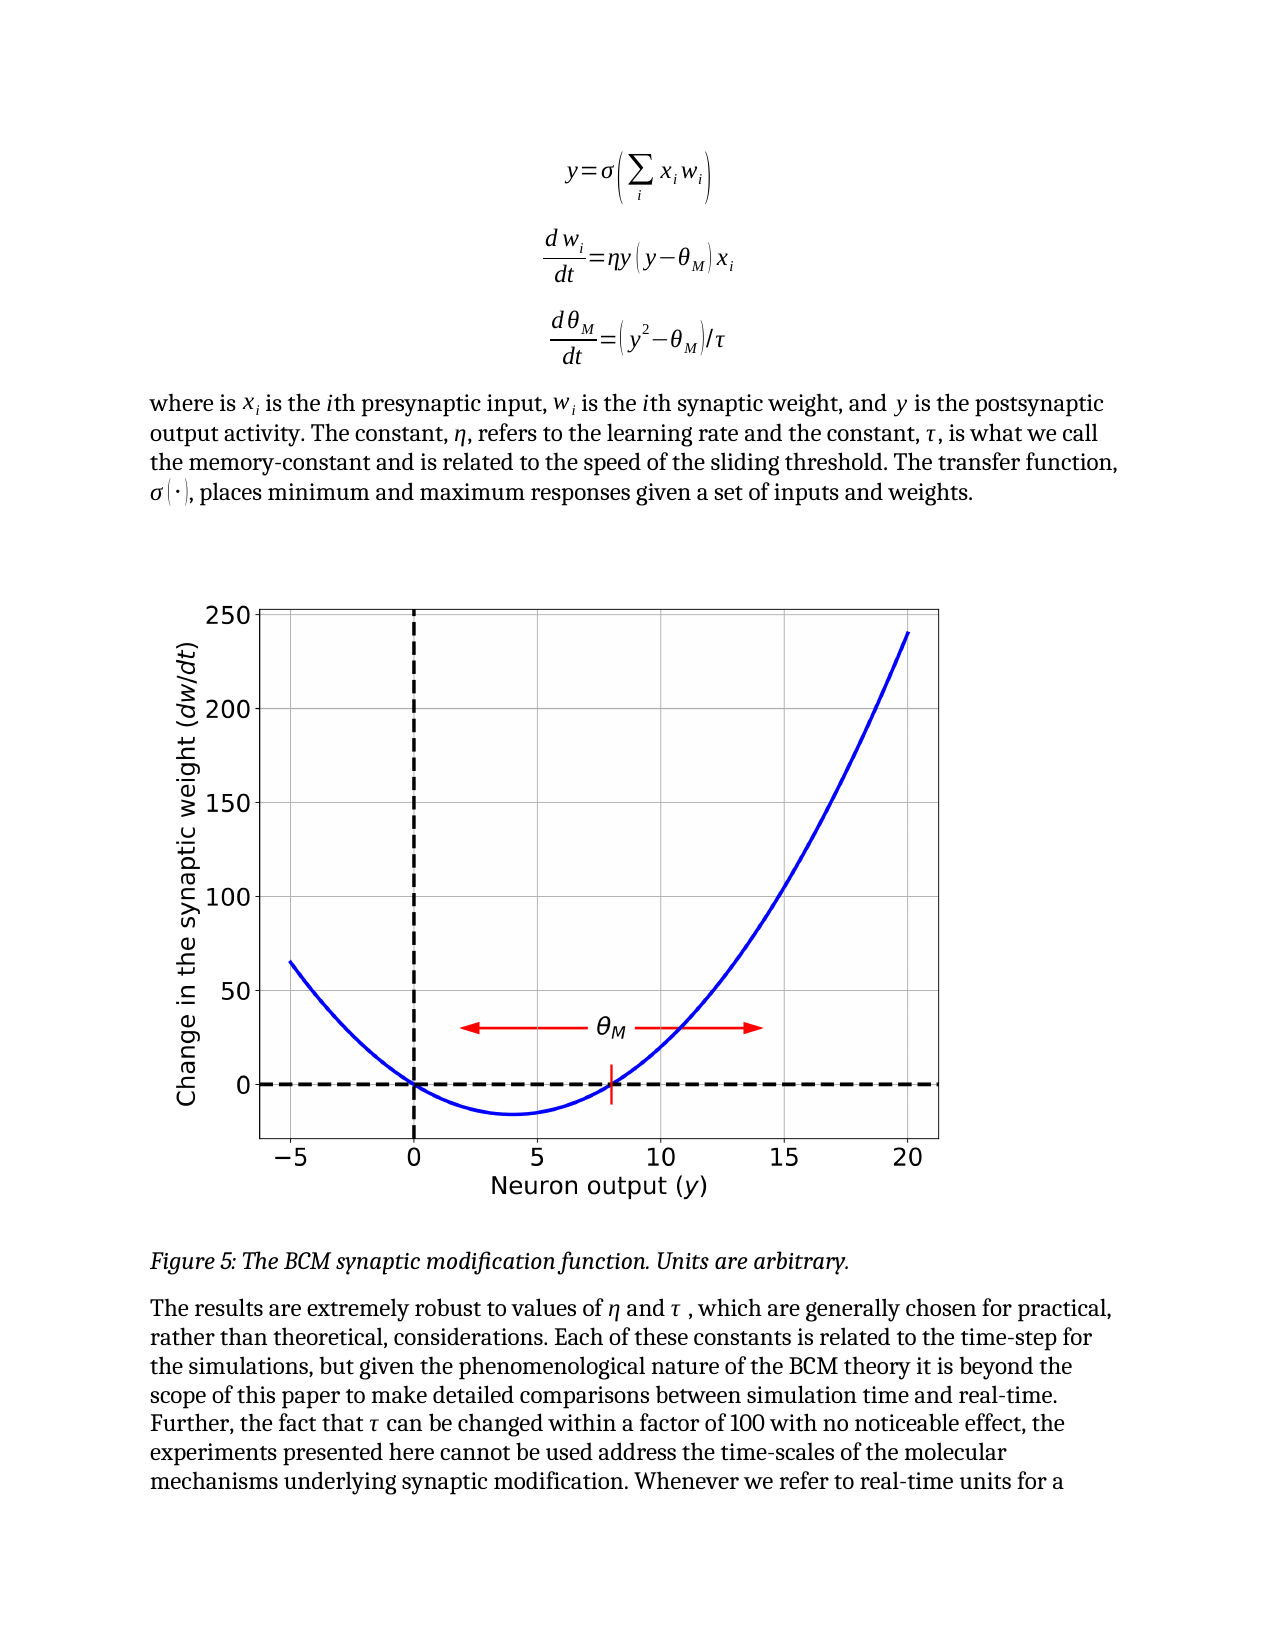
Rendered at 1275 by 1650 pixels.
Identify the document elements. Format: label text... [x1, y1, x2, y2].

picture [150, 526, 1025, 1226]
text Figure 5: The BCM synaptic modification function. Units are arbitrary. [150, 1247, 1125, 1276]
text where is is the th presynaptic input, is the th synaptic weight, and is the postsynaptic output activity. The constant, , refers to the learning rate and the constant, , is what we call the memory-constant and is related to the speed of the sliding threshold. The transfer function, , places minimum and maximum responses given a set of inputs and weights. [150, 388, 1125, 507]
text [150, 1294, 1125, 1496]
